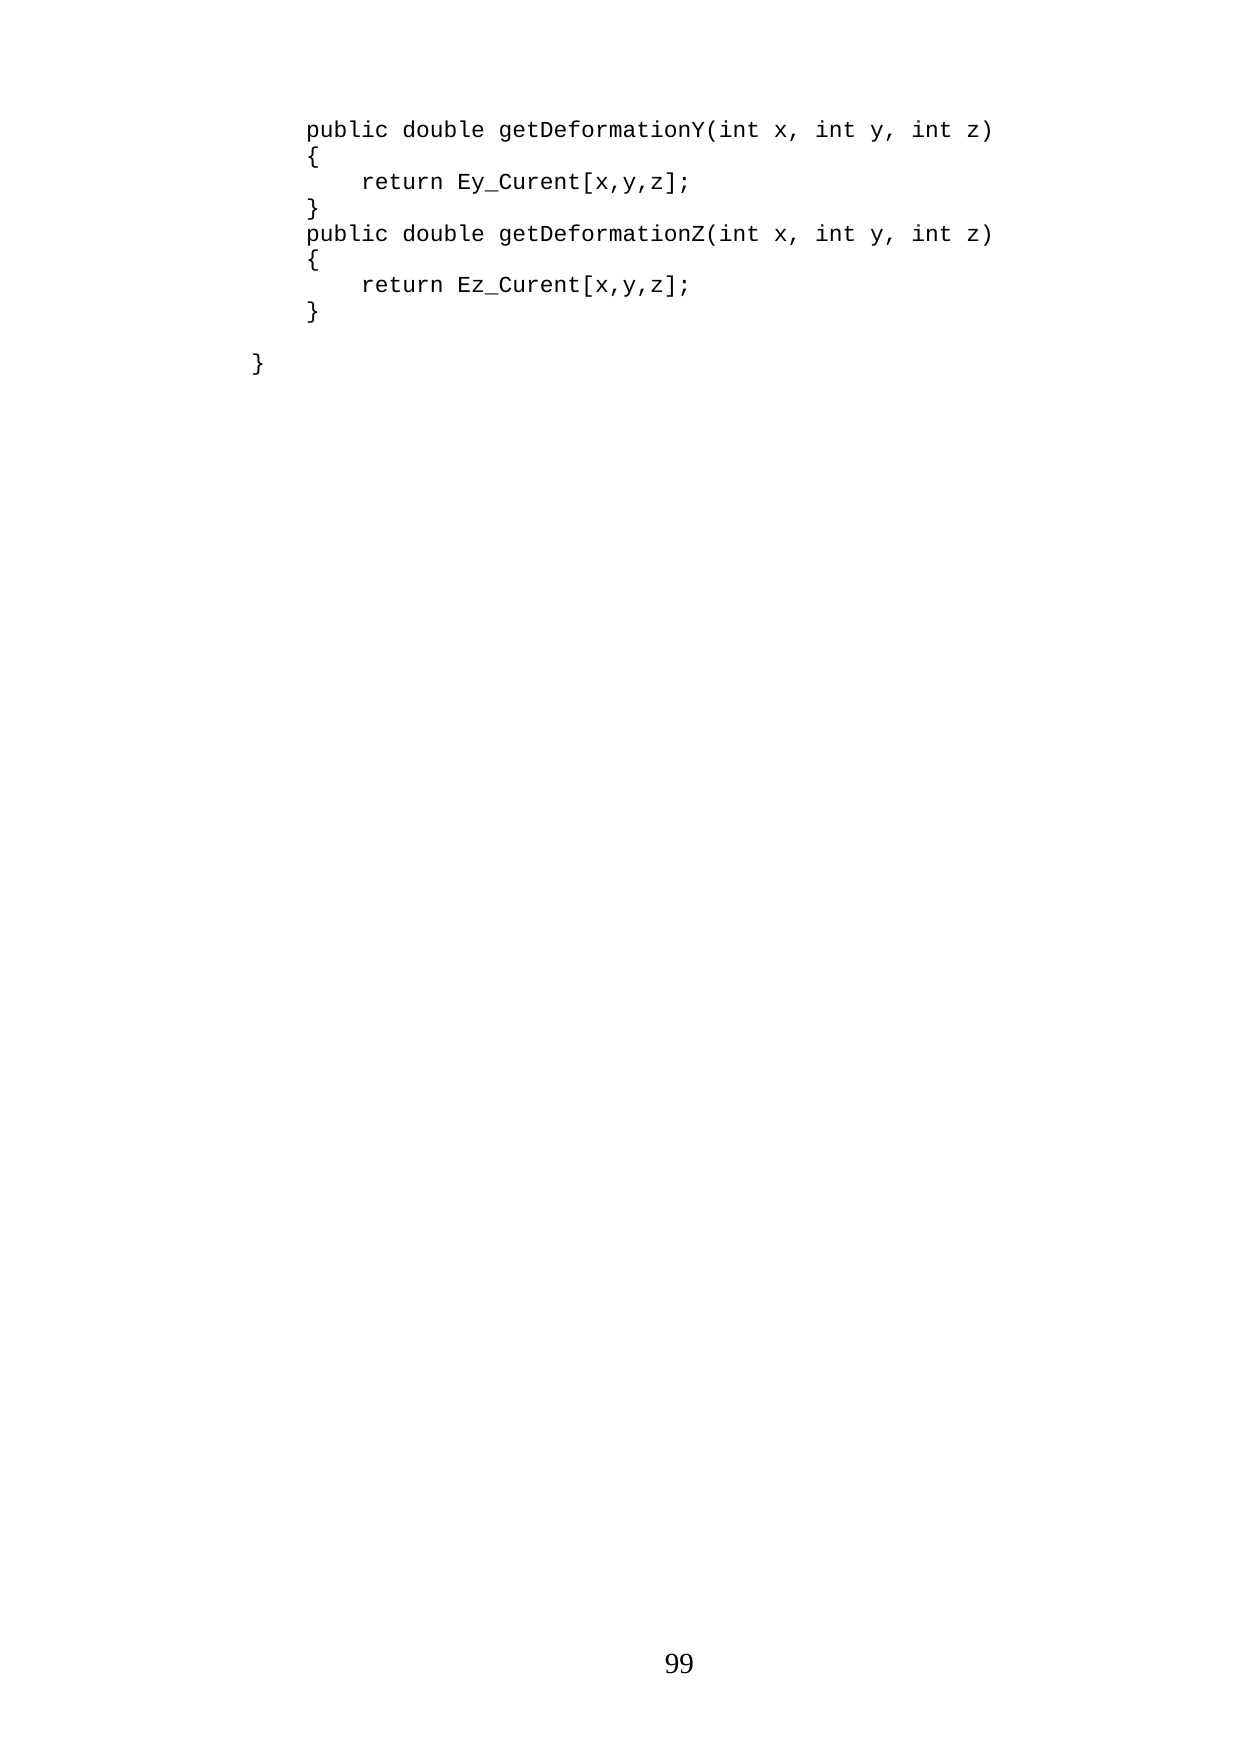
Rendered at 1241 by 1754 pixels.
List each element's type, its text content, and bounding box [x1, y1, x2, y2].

text public double getDeformationY(int x, int y, int z) [177, 118, 1181, 144]
text { [177, 144, 1181, 170]
text { [177, 248, 1181, 274]
text public double getDeformationZ(int x, int y, int z) [177, 222, 1181, 248]
text } [177, 352, 1181, 377]
text } [177, 196, 1181, 222]
text return Ey_Curent[x,y,z]; [177, 170, 1181, 196]
text return Ez_Curent[x,y,z]; [177, 274, 1181, 300]
text } [177, 300, 1181, 326]
